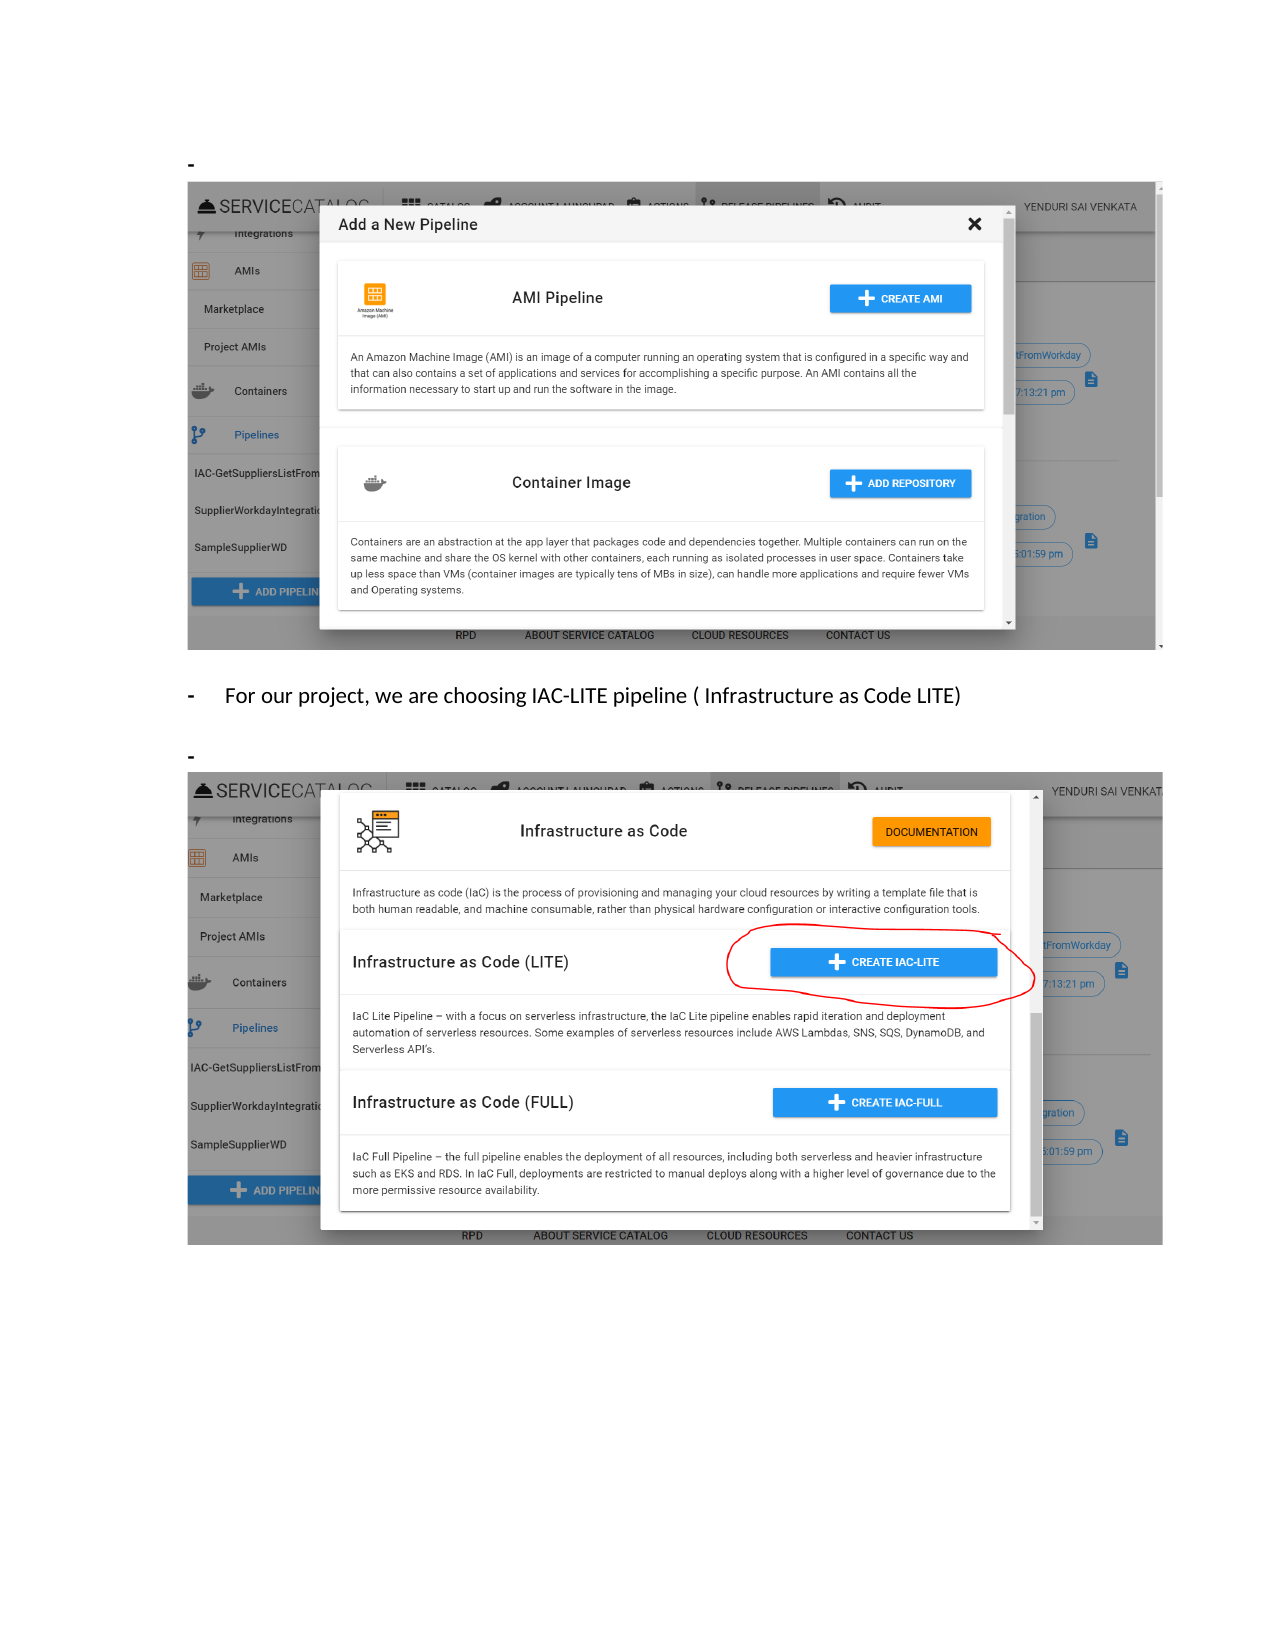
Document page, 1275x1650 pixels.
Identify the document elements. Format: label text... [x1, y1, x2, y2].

picture [187, 772, 1163, 1245]
list For our project, we are choosing IAC-LITE pipeline ( Infrastructure as Code LITE) [187, 682, 1125, 709]
picture [187, 180, 1163, 650]
